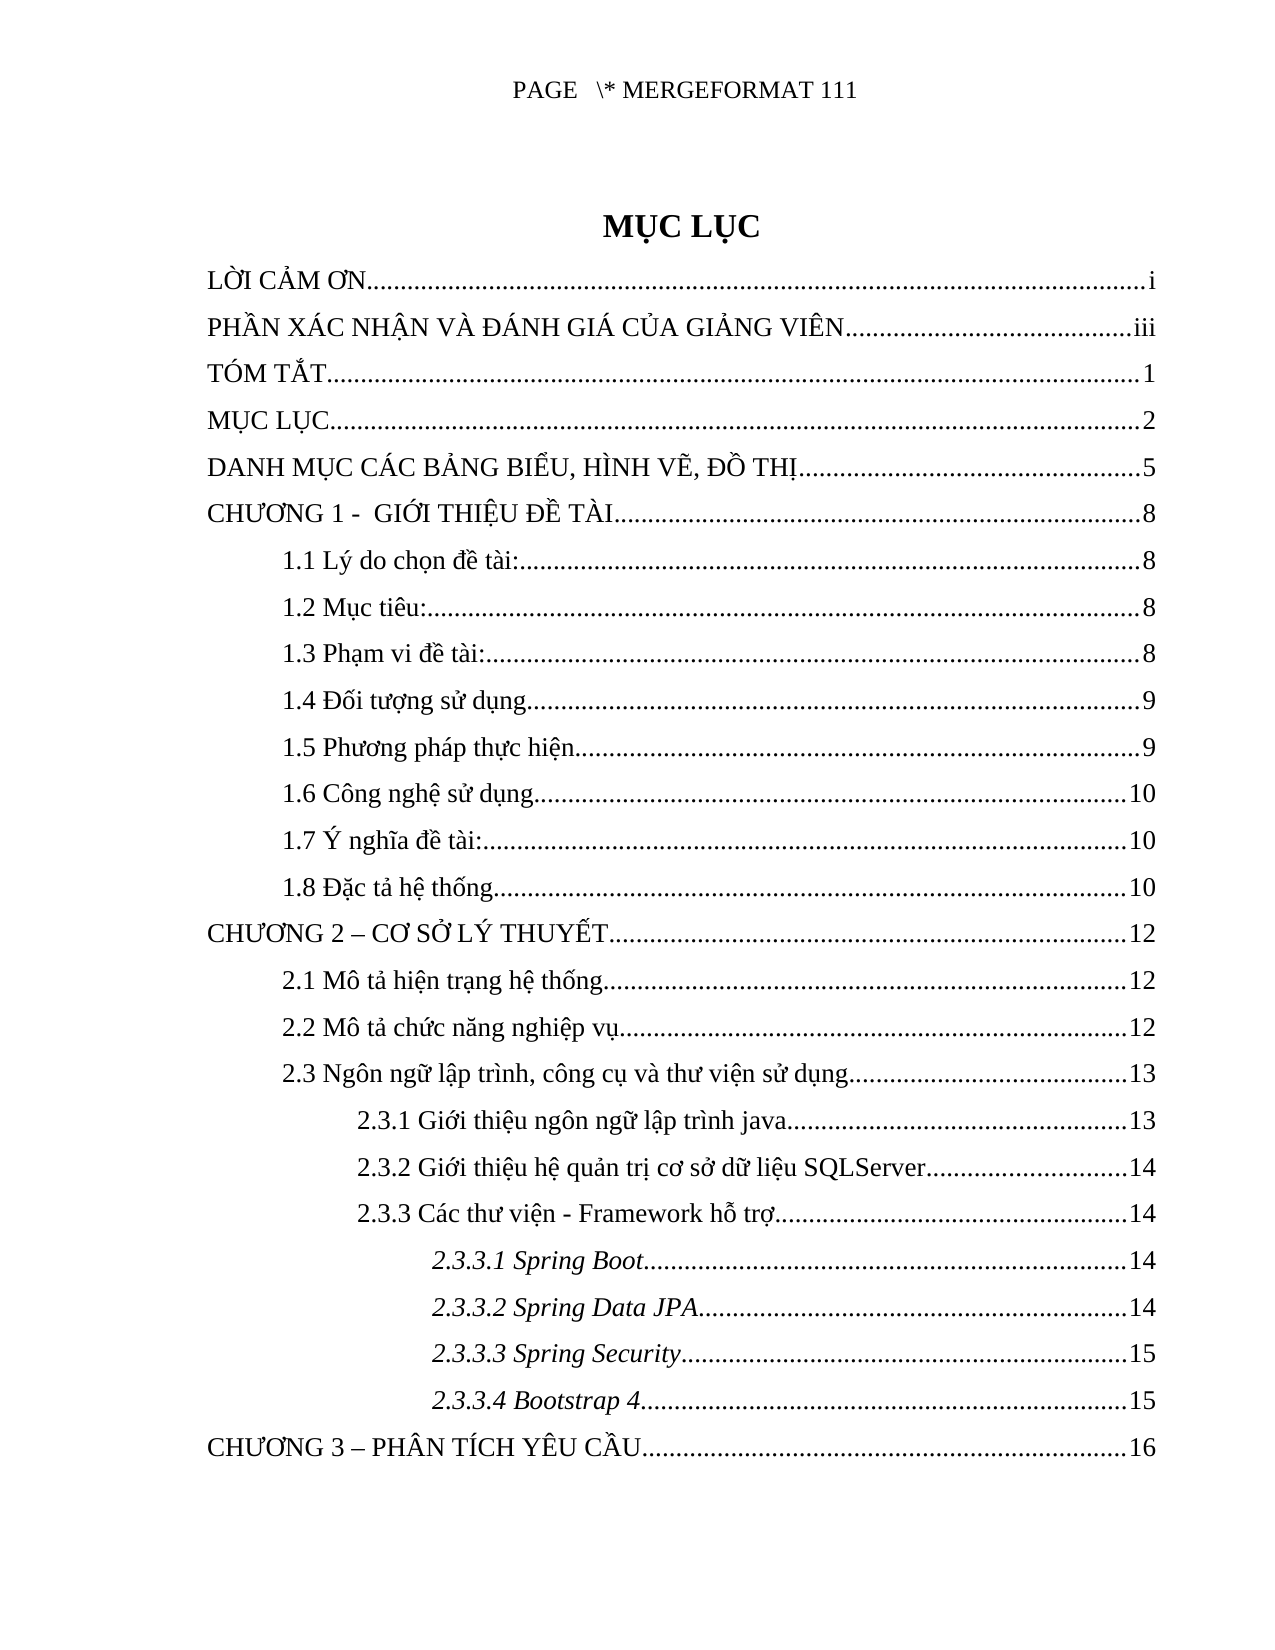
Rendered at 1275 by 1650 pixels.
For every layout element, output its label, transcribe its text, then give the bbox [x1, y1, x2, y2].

text 2.2 Mô tả chức năng nghiệp vụ 12 [282, 1011, 1157, 1042]
text PHẦN XÁC NHẬN VÀ ĐÁNH GIÁ CỦA GIẢNG VIÊN iii [207, 311, 1157, 342]
text DANH MỤC CÁC BẢNG BIỂU, HÌNH VẼ, ĐỒ THỊ 5 [207, 451, 1157, 482]
text 1.3 Phạm vi đề tài: 8 [282, 638, 1157, 669]
text LỜI CẢM ƠN i [207, 264, 1157, 295]
text 2.3.1 Giới thiệu ngôn ngữ lập trình java 13 [357, 1104, 1157, 1135]
text MỤC LỤC [207, 207, 1157, 245]
text CHƯƠNG 3 – PHÂN TÍCH YÊU CẦU 16 [207, 1431, 1157, 1462]
text CHƯƠNG 1 - GIỚI THIỆU ĐỀ TÀI 8 [207, 498, 1157, 529]
text 1.6 Công nghệ sử dụng 10 [282, 778, 1157, 809]
text 1.2 Mục tiêu: 8 [282, 591, 1157, 622]
text 1.8 Đặc tả hệ thống 10 [282, 871, 1157, 902]
text 1.1 Lý do chọn đề tài: 8 [282, 544, 1157, 575]
text 2.3.3 Các thư viện - Framework hỗ trợ 14 [357, 1198, 1157, 1229]
text 1.5 Phương pháp thực hiện 9 [282, 731, 1157, 762]
text 2.1 Mô tả hiện trạng hệ thống 12 [282, 964, 1157, 995]
text 2.3.3.4 Bootstrap 4 15 [432, 1384, 1157, 1415]
text 1.7 Ý nghĩa đề tài: 10 [282, 824, 1157, 855]
text CHƯƠNG 2 – CƠ SỞ LÝ THUYẾT 12 [207, 918, 1157, 949]
text 2.3 Ngôn ngữ lập trình, công cụ và thư viện sử dụng 13 [282, 1058, 1157, 1089]
text 2.3.2 Giới thiệu hệ quản trị cơ sở dữ liệu SQLServer 14 [357, 1151, 1157, 1182]
text 2.3.3.2 Spring Data JPA 14 [432, 1291, 1157, 1322]
text TÓM TẮT 1 [207, 358, 1157, 389]
text 2.3.3.1 Spring Boot 14 [432, 1244, 1157, 1275]
text MỤC LỤC 2 [207, 404, 1157, 435]
text 1.4 Đối tượng sử dụng 9 [282, 684, 1157, 715]
text 2.3.3.3 Spring Security 15 [432, 1338, 1157, 1369]
